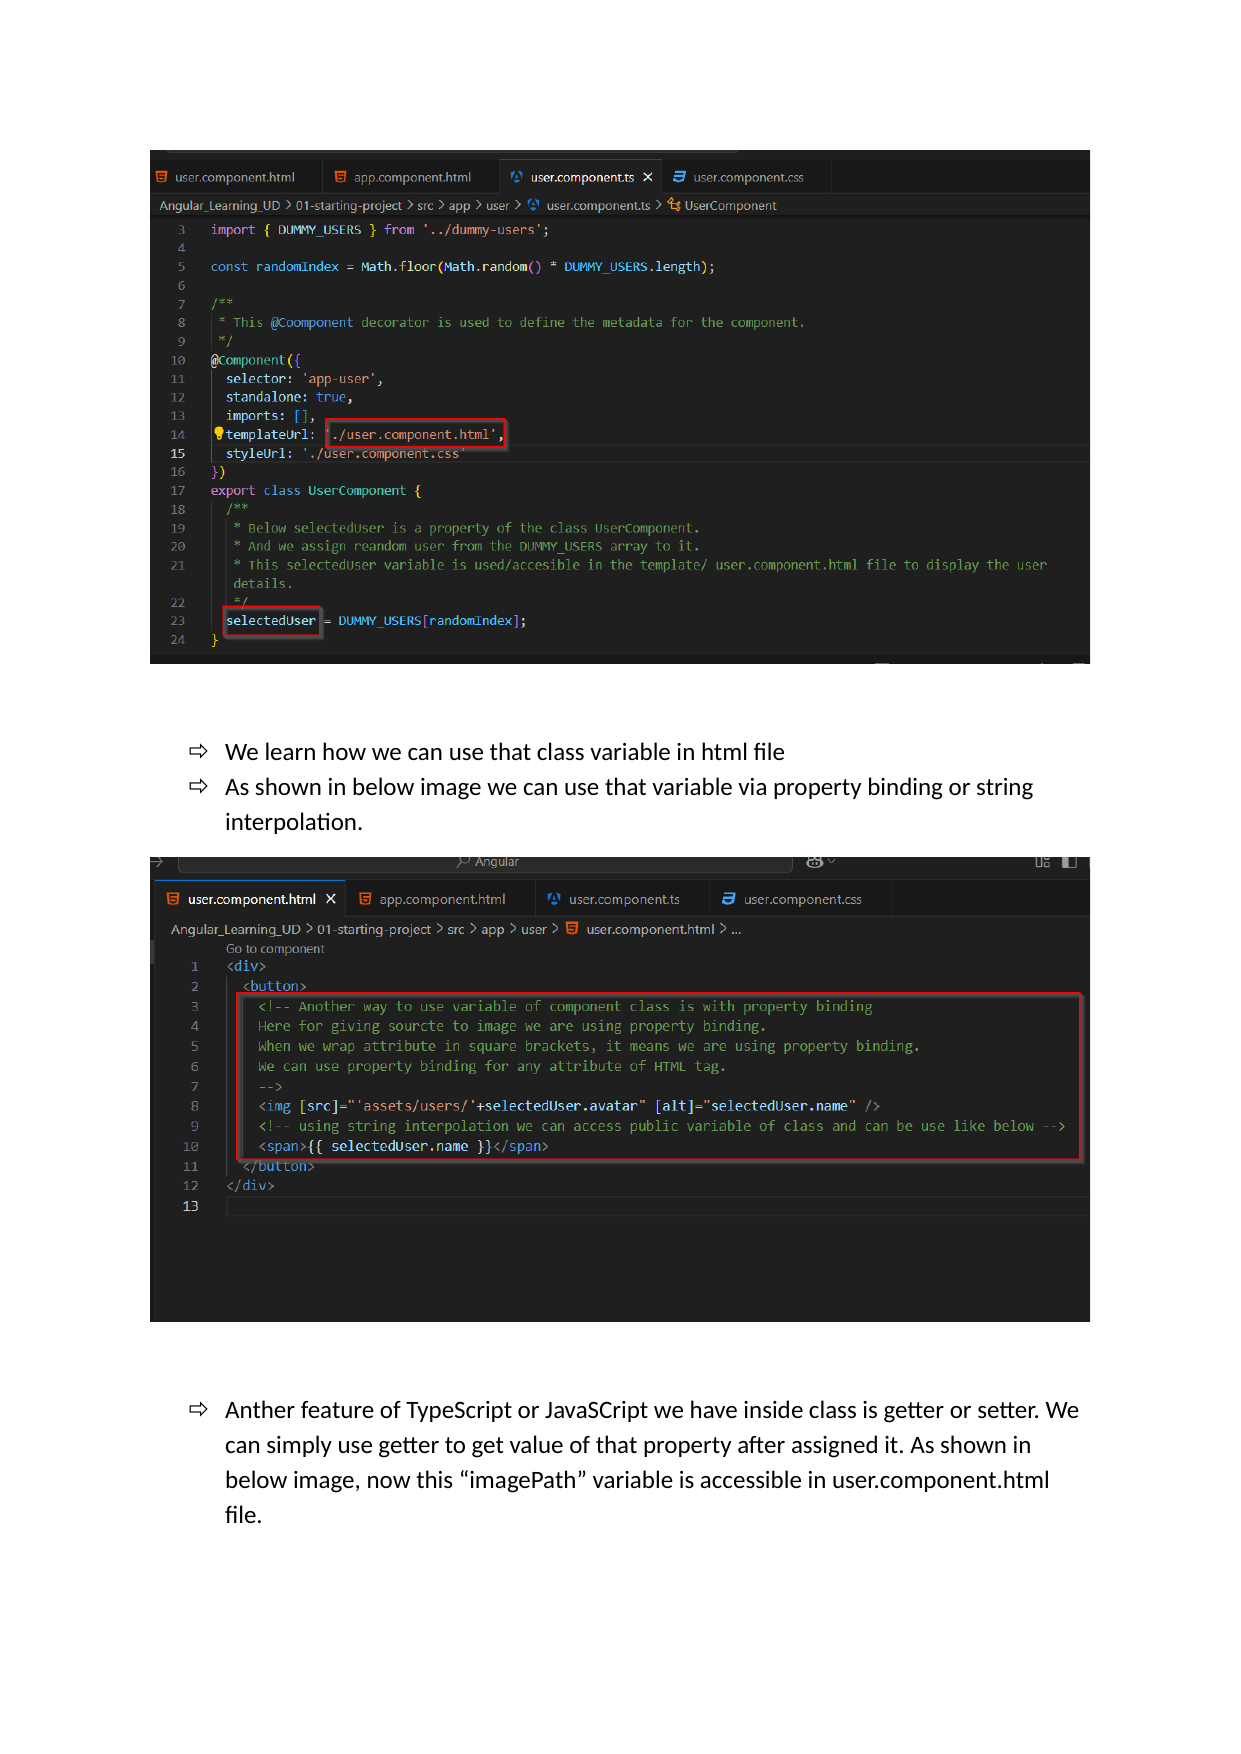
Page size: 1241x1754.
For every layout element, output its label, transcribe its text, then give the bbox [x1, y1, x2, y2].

picture [150, 857, 1091, 1322]
list Anther feature of TypeScript or JavaSCript we have inside class is getter or setter. We can simply use getter to get value of that property after assigned it. As shown in below image, now this “imagePath” variable is accessible in user.component.html file. [187, 1394, 1090, 1530]
list We learn how we can use that class variable in html file [187, 736, 1090, 766]
picture [150, 150, 1091, 664]
list As shown in below image we can use that variable via property binding or string interpolation. [187, 771, 1090, 836]
